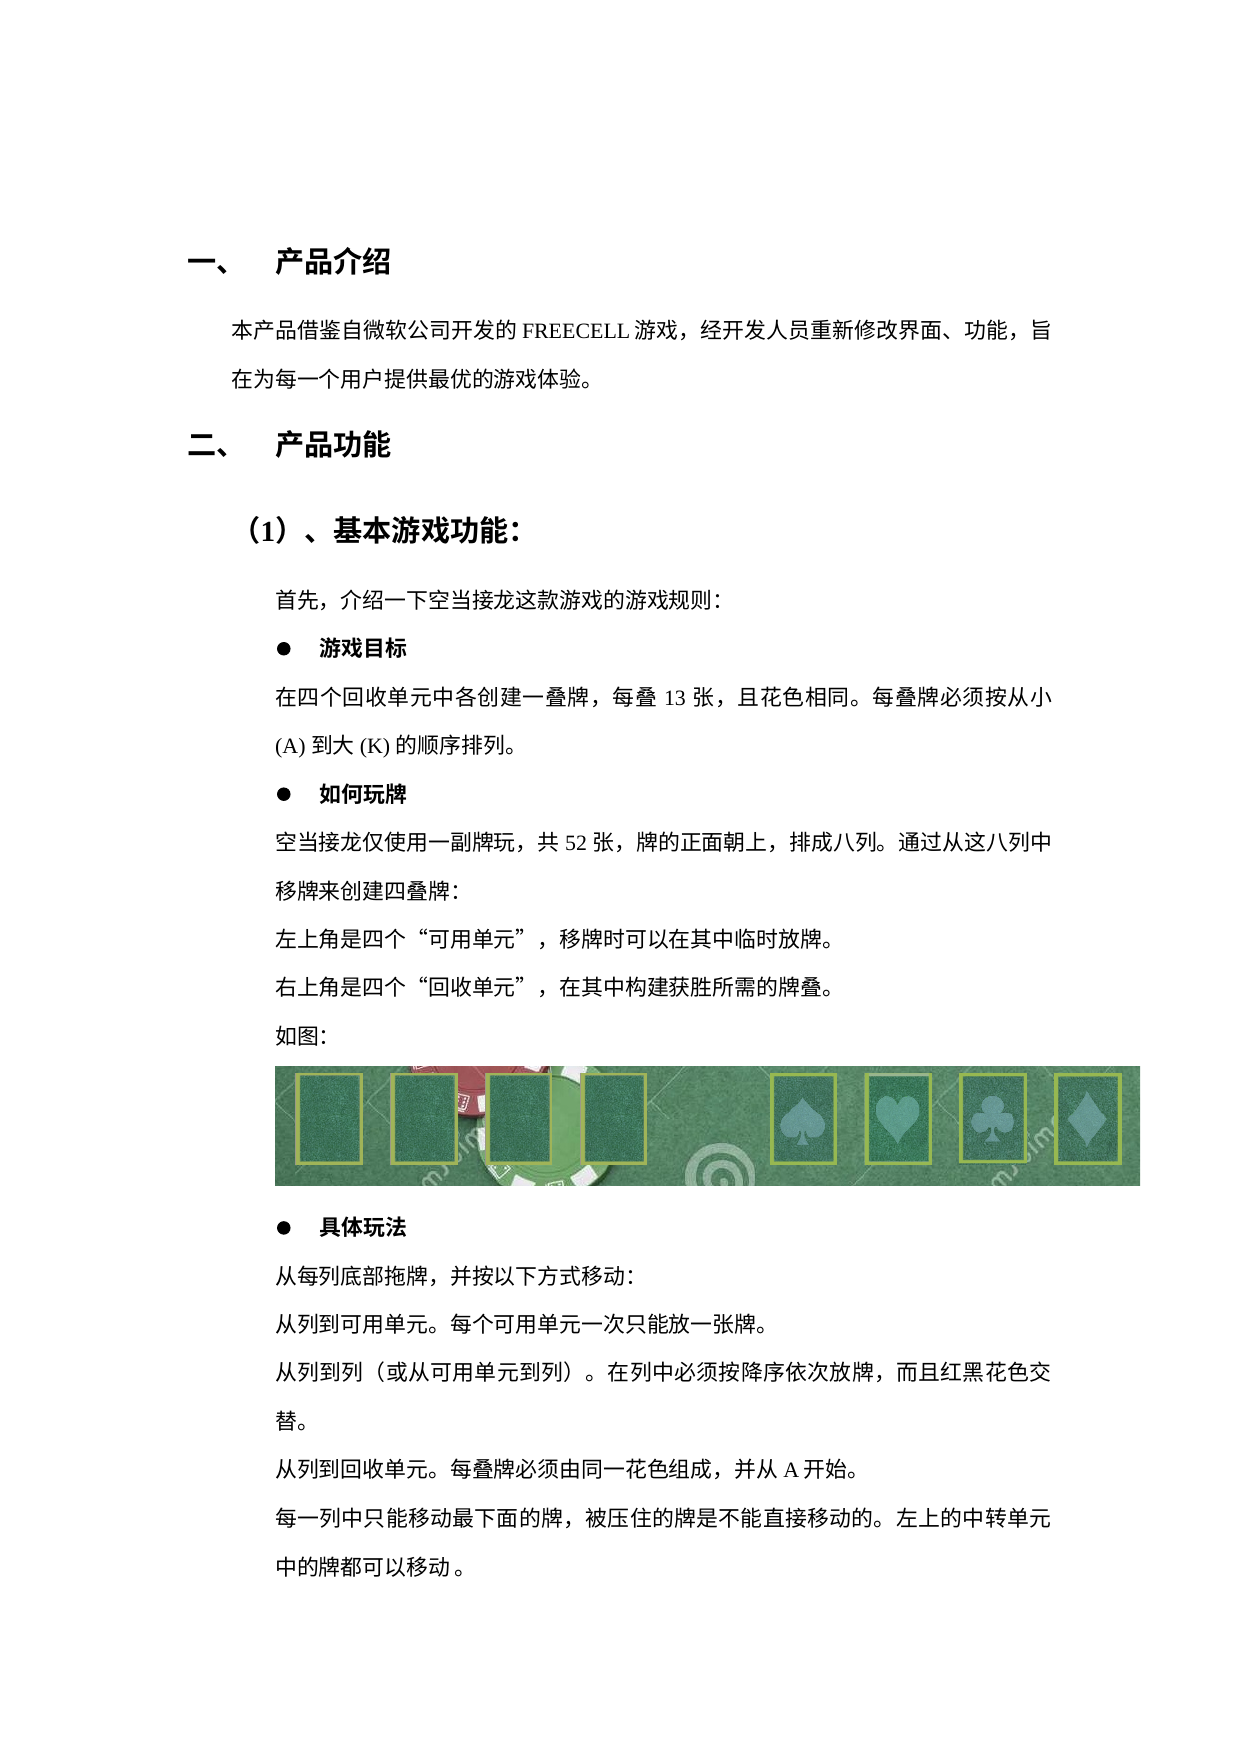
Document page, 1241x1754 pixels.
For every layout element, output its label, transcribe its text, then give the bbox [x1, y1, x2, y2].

list 产品功能 [187, 410, 1053, 475]
list （1）、基本游戏功能： [231, 496, 1053, 561]
list 如何玩牌 [275, 776, 1053, 809]
text 如图： [275, 1018, 1053, 1051]
text 首先，介绍一下空当接龙这款游戏的游戏规则： [187, 582, 1053, 615]
text 在四个回收单元中各创建一叠牌，每叠 13 张，且花色相同。每叠牌必须按从小 (A) 到大 (K) 的顺序排列。 [275, 679, 1053, 760]
text 右上角是四个“回收单元”，在其中构建获胜所需的牌叠。 [275, 970, 1053, 1002]
list 产品介绍 [187, 227, 1053, 292]
text 从列到回收单元。每叠牌必须由同一花色组成，并从 A 开始。 [275, 1452, 1053, 1484]
list 具体玩法 [275, 1210, 1053, 1242]
text 空当接龙仅使用一副牌玩，共 52 张，牌的正面朝上，排成八列。通过从这八列中移牌来创建四叠牌： [275, 824, 1053, 906]
picture [275, 1066, 1141, 1186]
text 从列到列（或从可用单元到列）。在列中必须按降序依次放牌，而且红黑花色交替。 [275, 1355, 1053, 1436]
text 从列到可用单元。每个可用单元一次只能放一张牌。 [275, 1307, 1053, 1339]
text 左上角是四个“可用单元”，移牌时可以在其中临时放牌。 [275, 922, 1053, 954]
text 从每列底部拖牌，并按以下方式移动： [275, 1258, 1053, 1291]
text 每一列中只能移动最下面的牌，被压住的牌是不能直接移动的。左上的中转单元中的牌都可以移动 。 [275, 1500, 1053, 1582]
list 游戏目标 [275, 631, 1053, 663]
list 本产品借鉴自微软公司开发的FREECELL游戏，经开发人员重新修改界面、功能，旨在为每一个用户提供最优的游戏体验。 [231, 313, 1053, 394]
